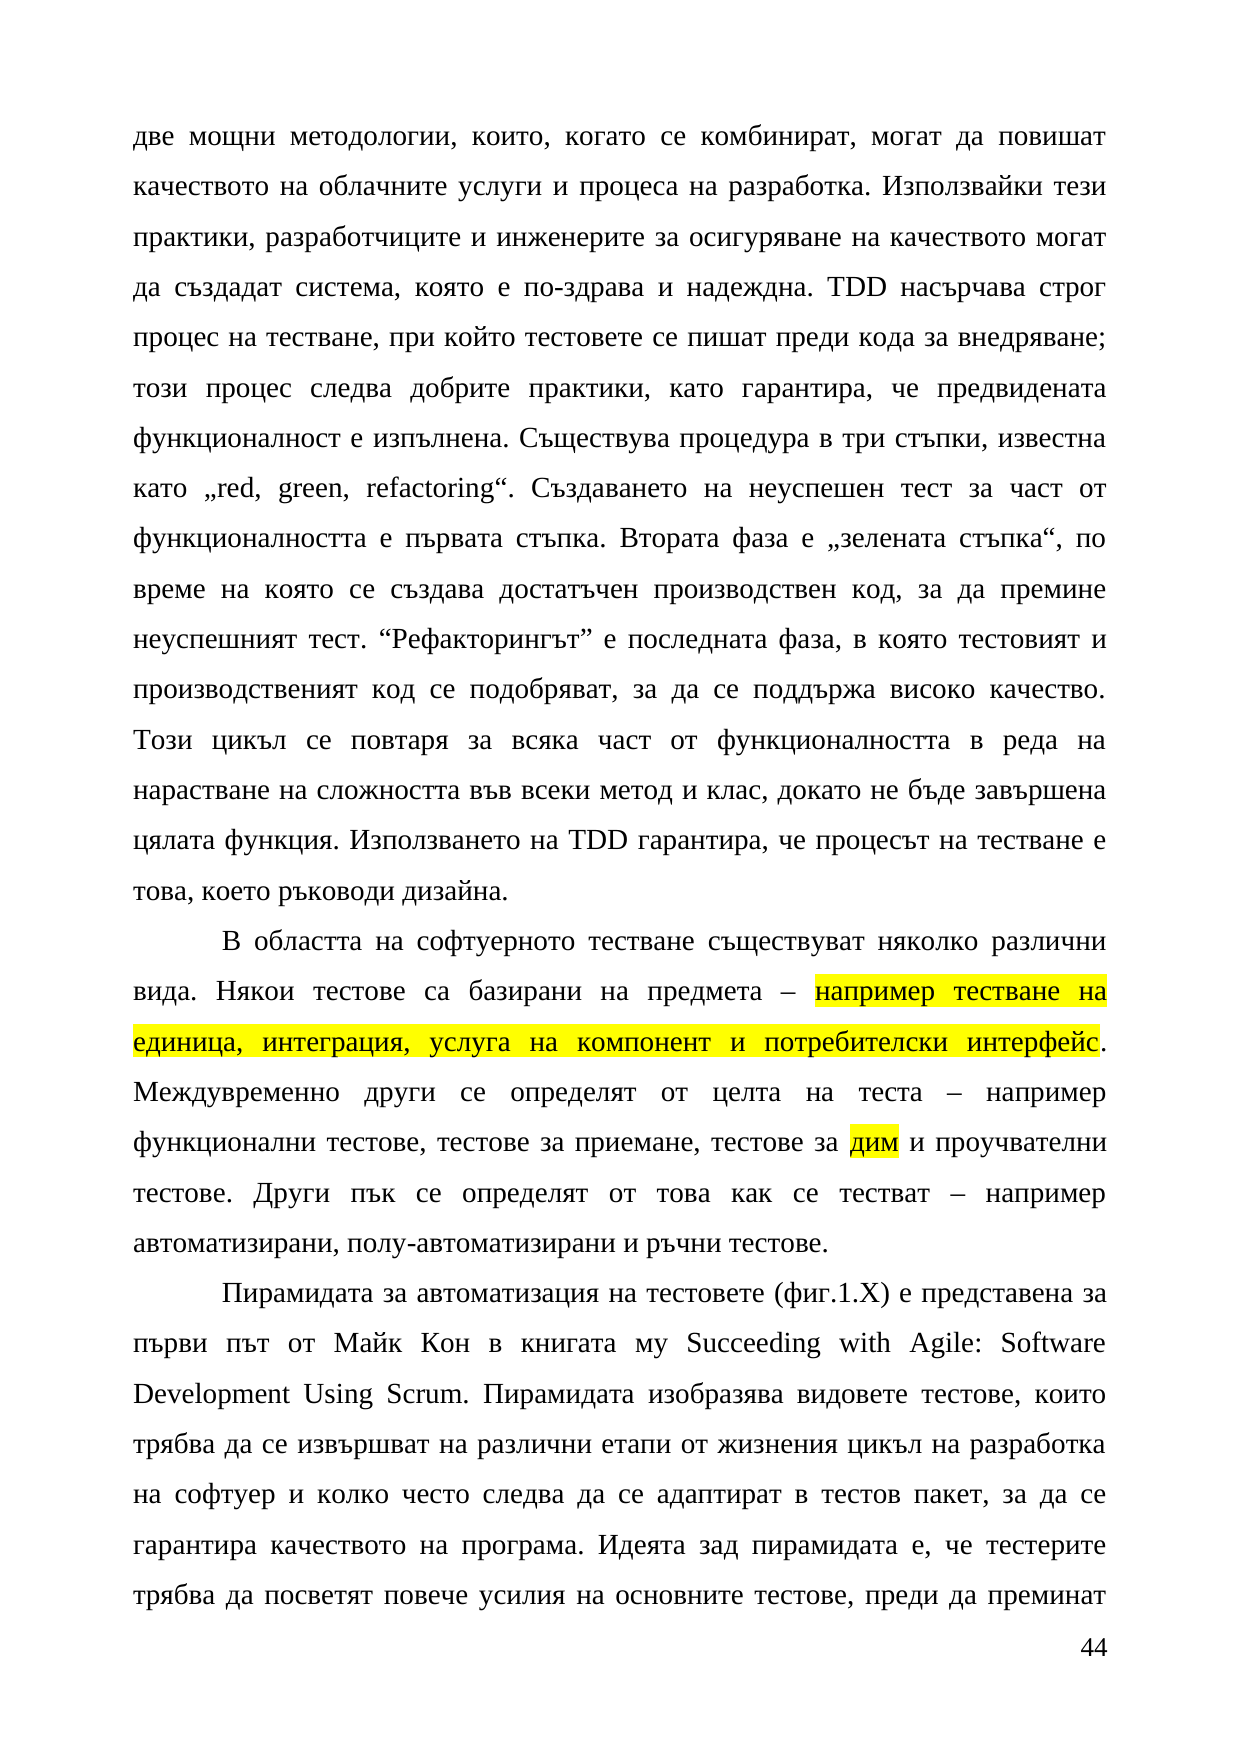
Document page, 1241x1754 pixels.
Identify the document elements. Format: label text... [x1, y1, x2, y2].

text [133, 1275, 1107, 1611]
text В областта на софтуерното тестване съществуват няколко различни вида. Някои тестове са базирани на предмета – например тестване на единица, интеграция, услуга на компонент и потребителски интерфейс. Междувременно други се определят от целта на теста – например функционални тестове, тестове за приемане, тестове за дим и проучвателни тестове. Други пък се определят от това как се тестват – например автоматизирани, полу-автоматизирани и ръчни тестове. [133, 923, 1107, 1258]
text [133, 118, 1107, 906]
